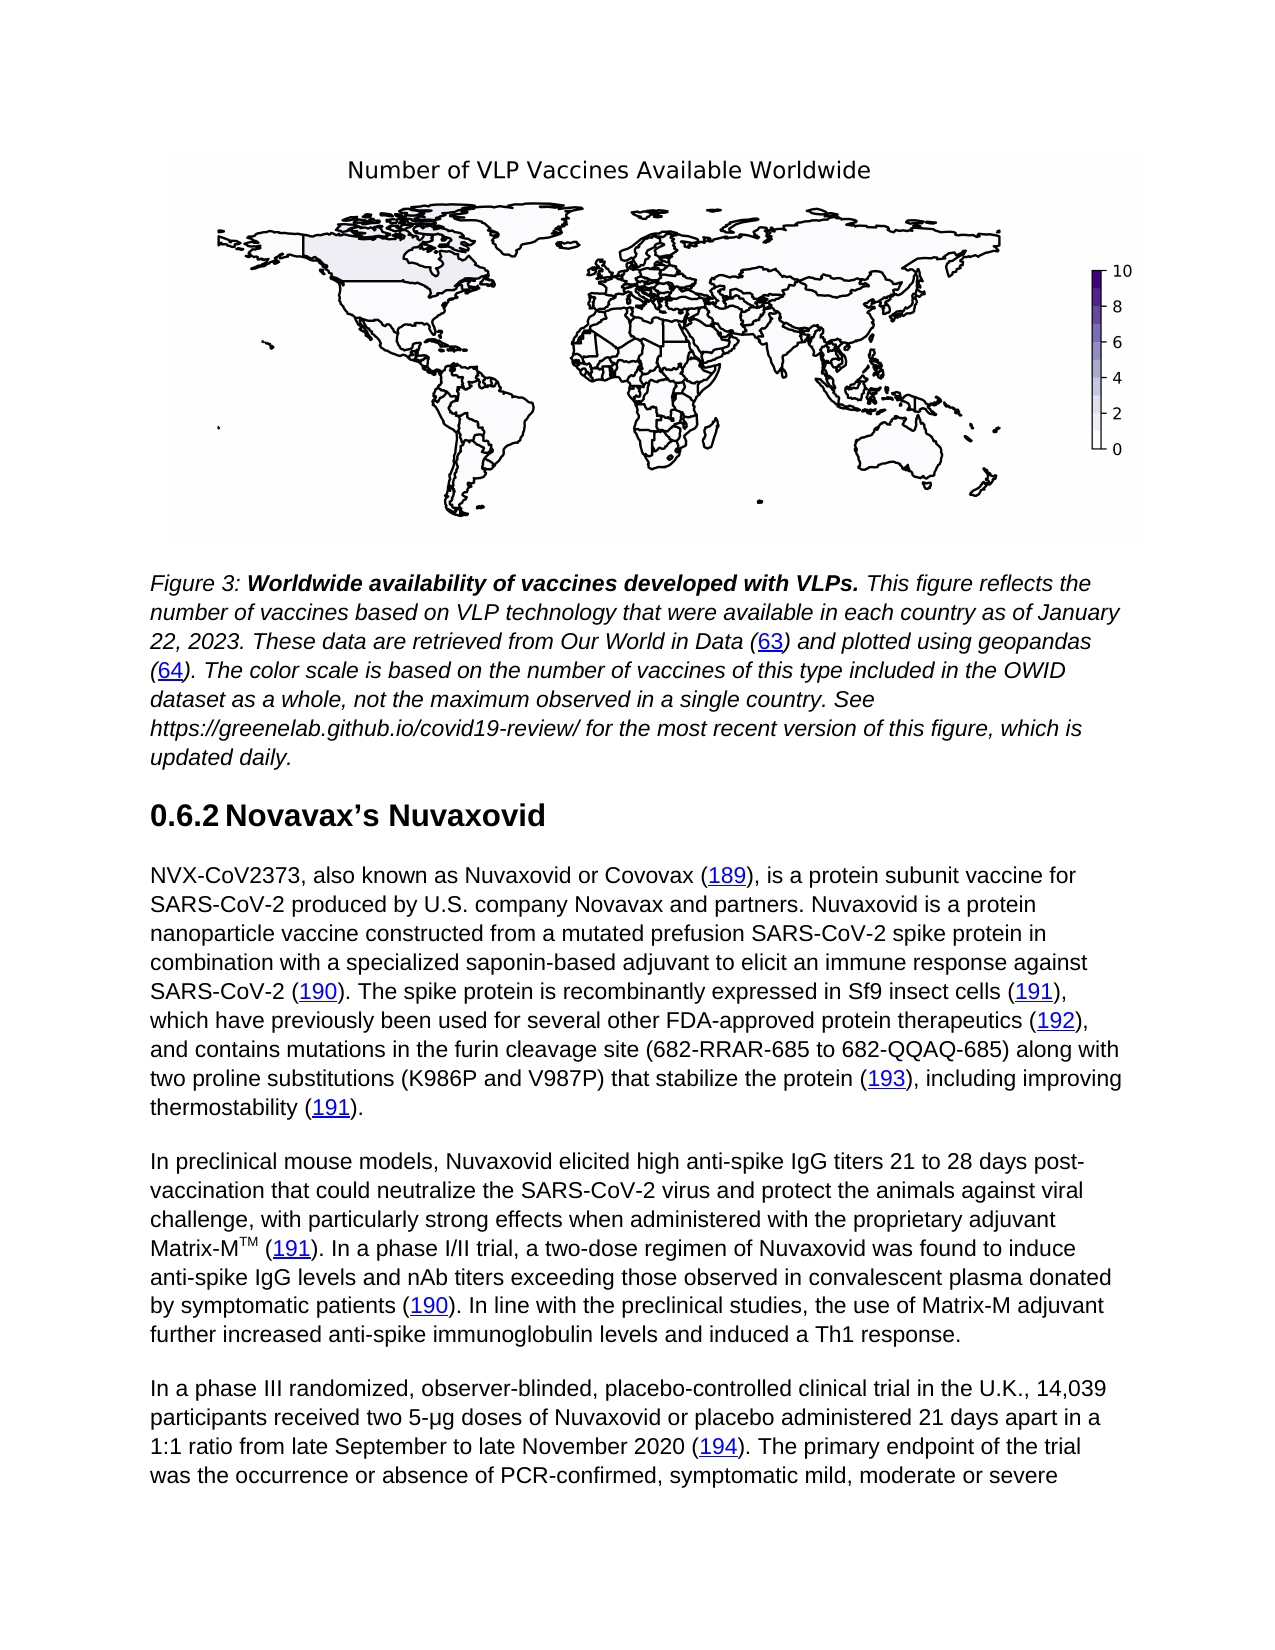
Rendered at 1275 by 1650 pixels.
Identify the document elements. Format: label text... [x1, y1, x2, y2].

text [150, 1375, 1125, 1488]
text NVX-CoV2373, also known as Nuvaxovid or Covovax (189), is a protein subunit vaccine for SARS-CoV-2 produced by U.S. company Novavax and partners. Nuvaxovid is a protein nanoparticle vaccine constructed from a mutated prefusion SARS-CoV-2 spike protein in combination with a specialized saponin-based adjuvant to elicit an immune response against SARS-CoV-2 (190). The spike protein is recombinantly expressed in Sf9 insect cells (191), which have previously been used for several other FDA-approved protein therapeutics (192), and contains mutations in the furin cleavage site (682-RRAR-685 to 682-QQAQ-685) along with two proline substitutions (K986P and V987P) that stabilize the protein (193), including improving thermostability (191). [150, 862, 1125, 1120]
picture [168, 150, 1144, 543]
subtitle 0.6.2 Novavax’s Nuvaxovid [150, 797, 1125, 833]
text In preclinical mouse models, Nuvaxovid elicited high anti-spike IgG titers 21 to 28 days post-vaccination that could neutralize the SARS-CoV-2 virus and protect the animals against viral challenge, with particularly strong effects when administered with the proprietary adjuvant Matrix-MTM (191). In a phase I/II trial, a two-dose regimen of Nuvaxovid was found to induce anti-spike IgG levels and nAb titers exceeding those observed in convalescent plasma donated by symptomatic patients (190). In line with the preclinical studies, the use of Matrix-M adjuvant further increased anti-spike immunoglobulin levels and induced a Th1 response. [150, 1148, 1125, 1348]
text Figure 3: Worldwide availability of vaccines developed with VLPs. This figure reflects the number of vaccines based on VLP technology that were available in each country as of January 22, 2023. These data are retrieved from Our World in Data (63) and plotted using geopandas (64). The color scale is based on the number of vaccines of this type included in the OWID dataset as a whole, not the maximum observed in a single country. See https://greenelab.github.io/covid19-review/ for the most recent version of this figure, which is updated daily. [150, 570, 1125, 770]
